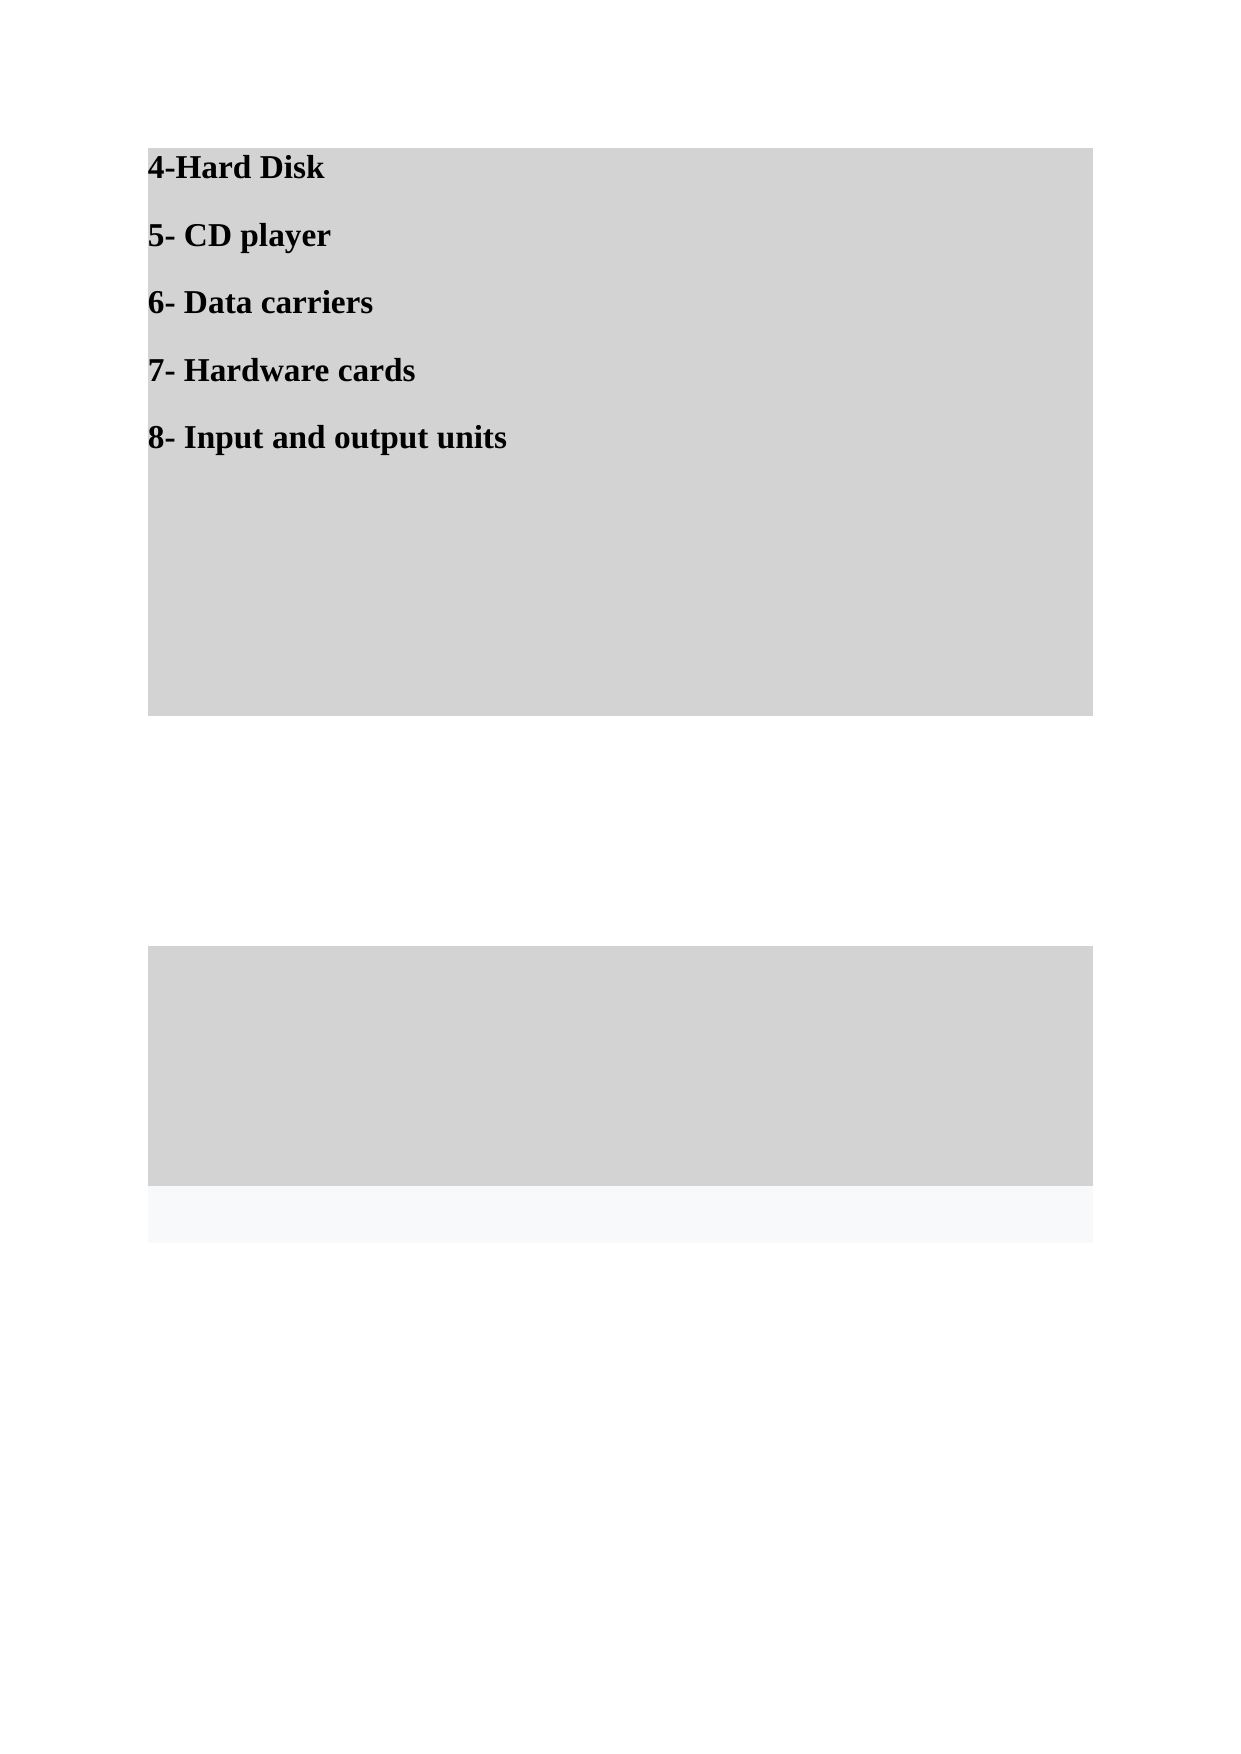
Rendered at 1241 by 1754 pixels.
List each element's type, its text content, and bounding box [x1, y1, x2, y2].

subtitle 7- Hardware cards [148, 350, 1093, 388]
subtitle 8- Input and output units [148, 418, 1093, 456]
subtitle 5- CD player [148, 215, 1093, 253]
subtitle 4-Hard Disk [148, 148, 1093, 186]
subtitle 6- Data carriers [148, 283, 1093, 321]
